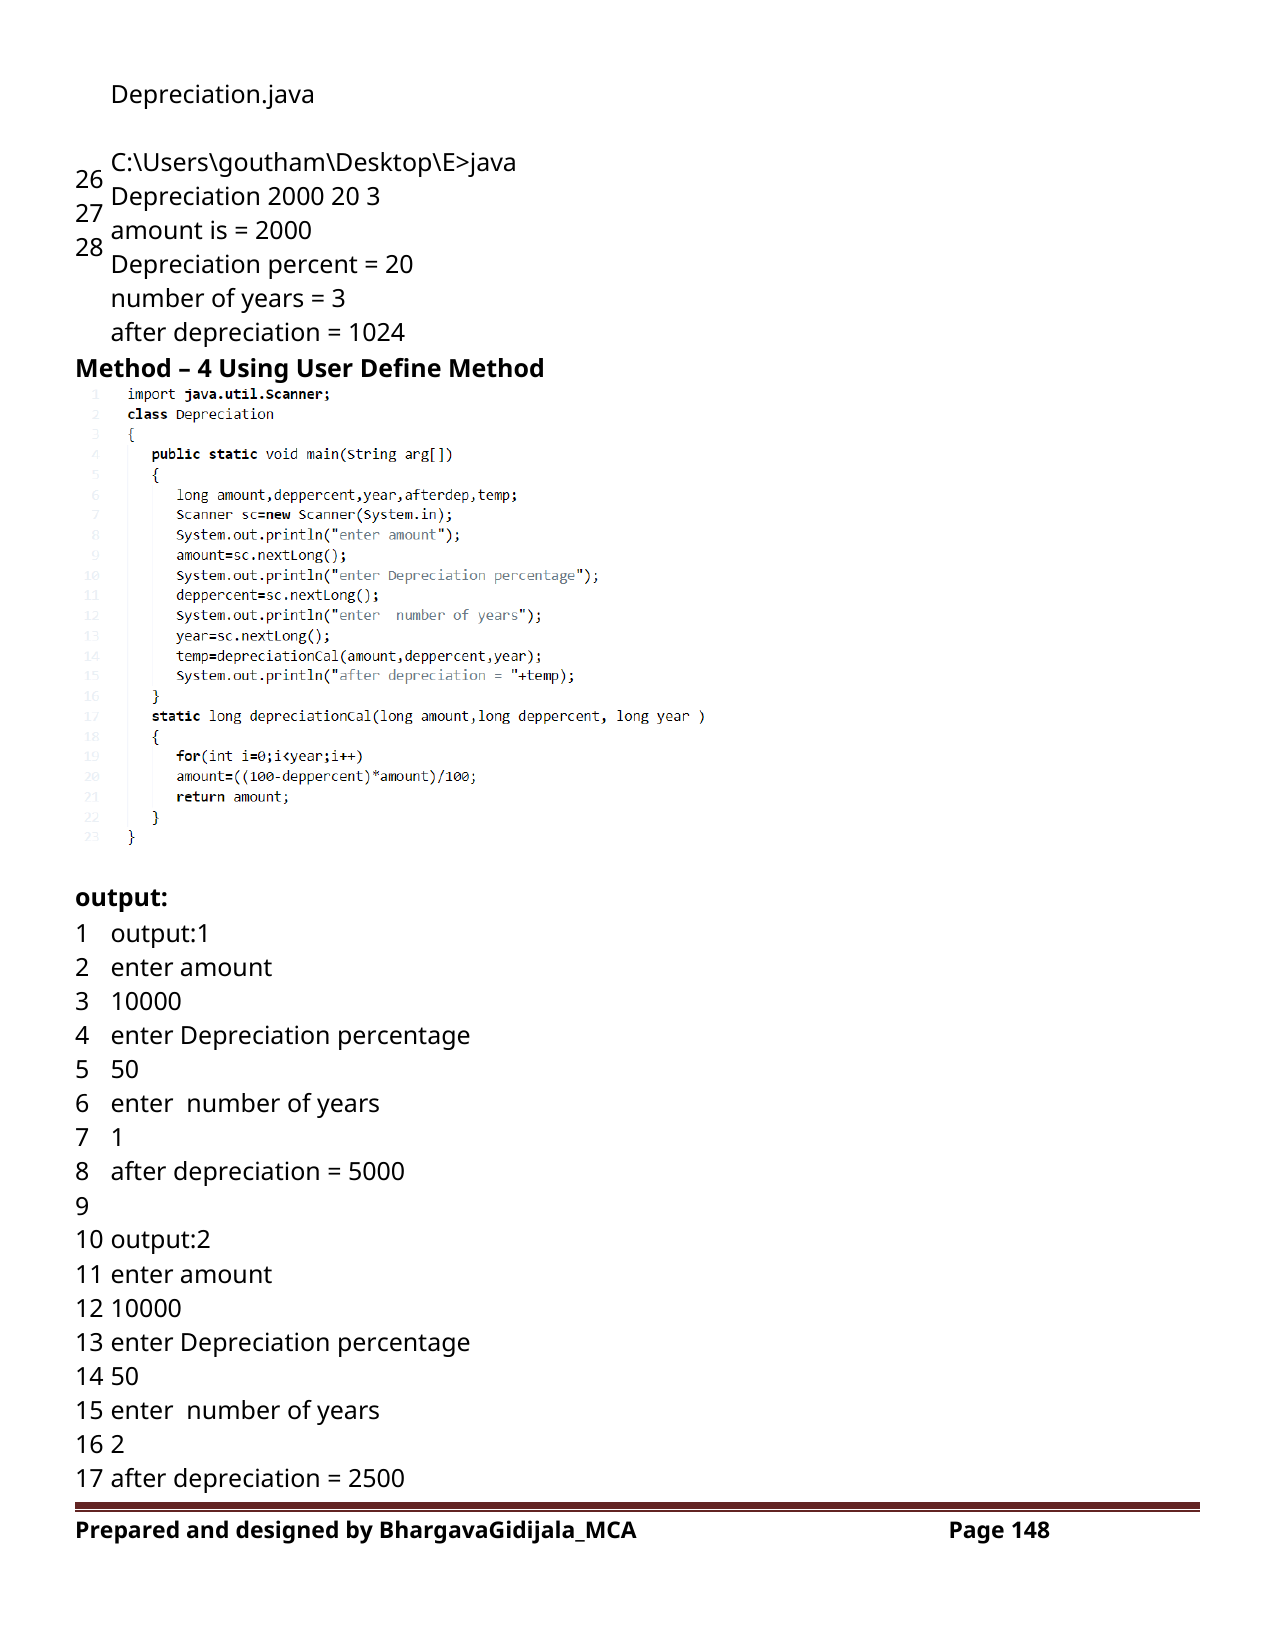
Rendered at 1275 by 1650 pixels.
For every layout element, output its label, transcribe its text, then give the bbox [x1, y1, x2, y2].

text output: [75, 880, 1200, 914]
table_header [74, 75, 109, 351]
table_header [74, 914, 109, 1496]
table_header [109, 75, 676, 351]
text Method – 4 Using User Define Method [75, 351, 1200, 385]
picture [75, 384, 705, 846]
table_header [109, 914, 676, 1496]
